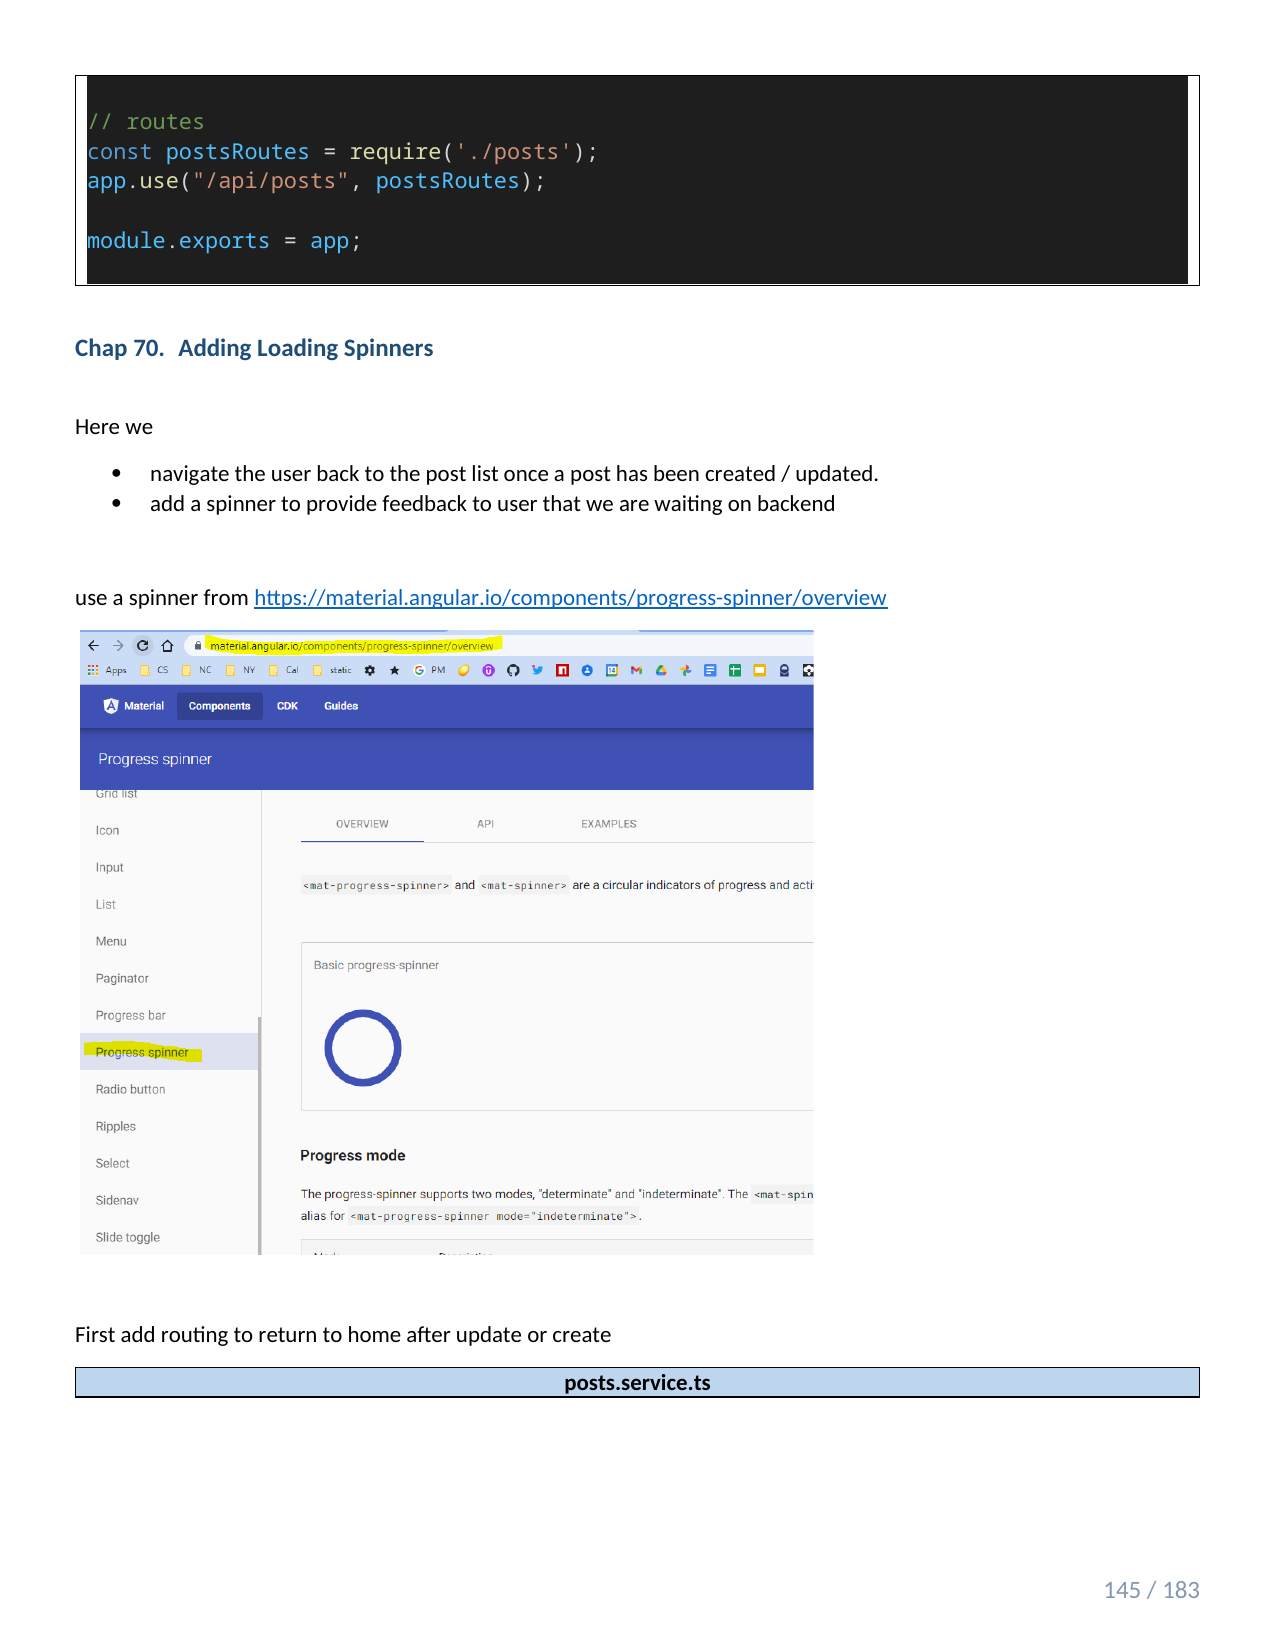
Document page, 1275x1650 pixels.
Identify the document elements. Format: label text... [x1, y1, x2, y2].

table_header posts.service.ts [76, 1368, 1199, 1396]
list add a spinner to provide feedback to user that we are waiting on backend [112, 489, 1200, 517]
picture [80, 630, 814, 1255]
subtitle Adding Loading Spinners [75, 332, 1200, 363]
text Here we [75, 412, 1200, 440]
list navigate the user back to the post list once a post has been created / updated. [112, 459, 1200, 487]
text use a spinner from https://material.angular.io/components/progress-spinner/overview [75, 583, 1200, 611]
text First add routing to return to home after update or create [75, 1320, 1200, 1348]
